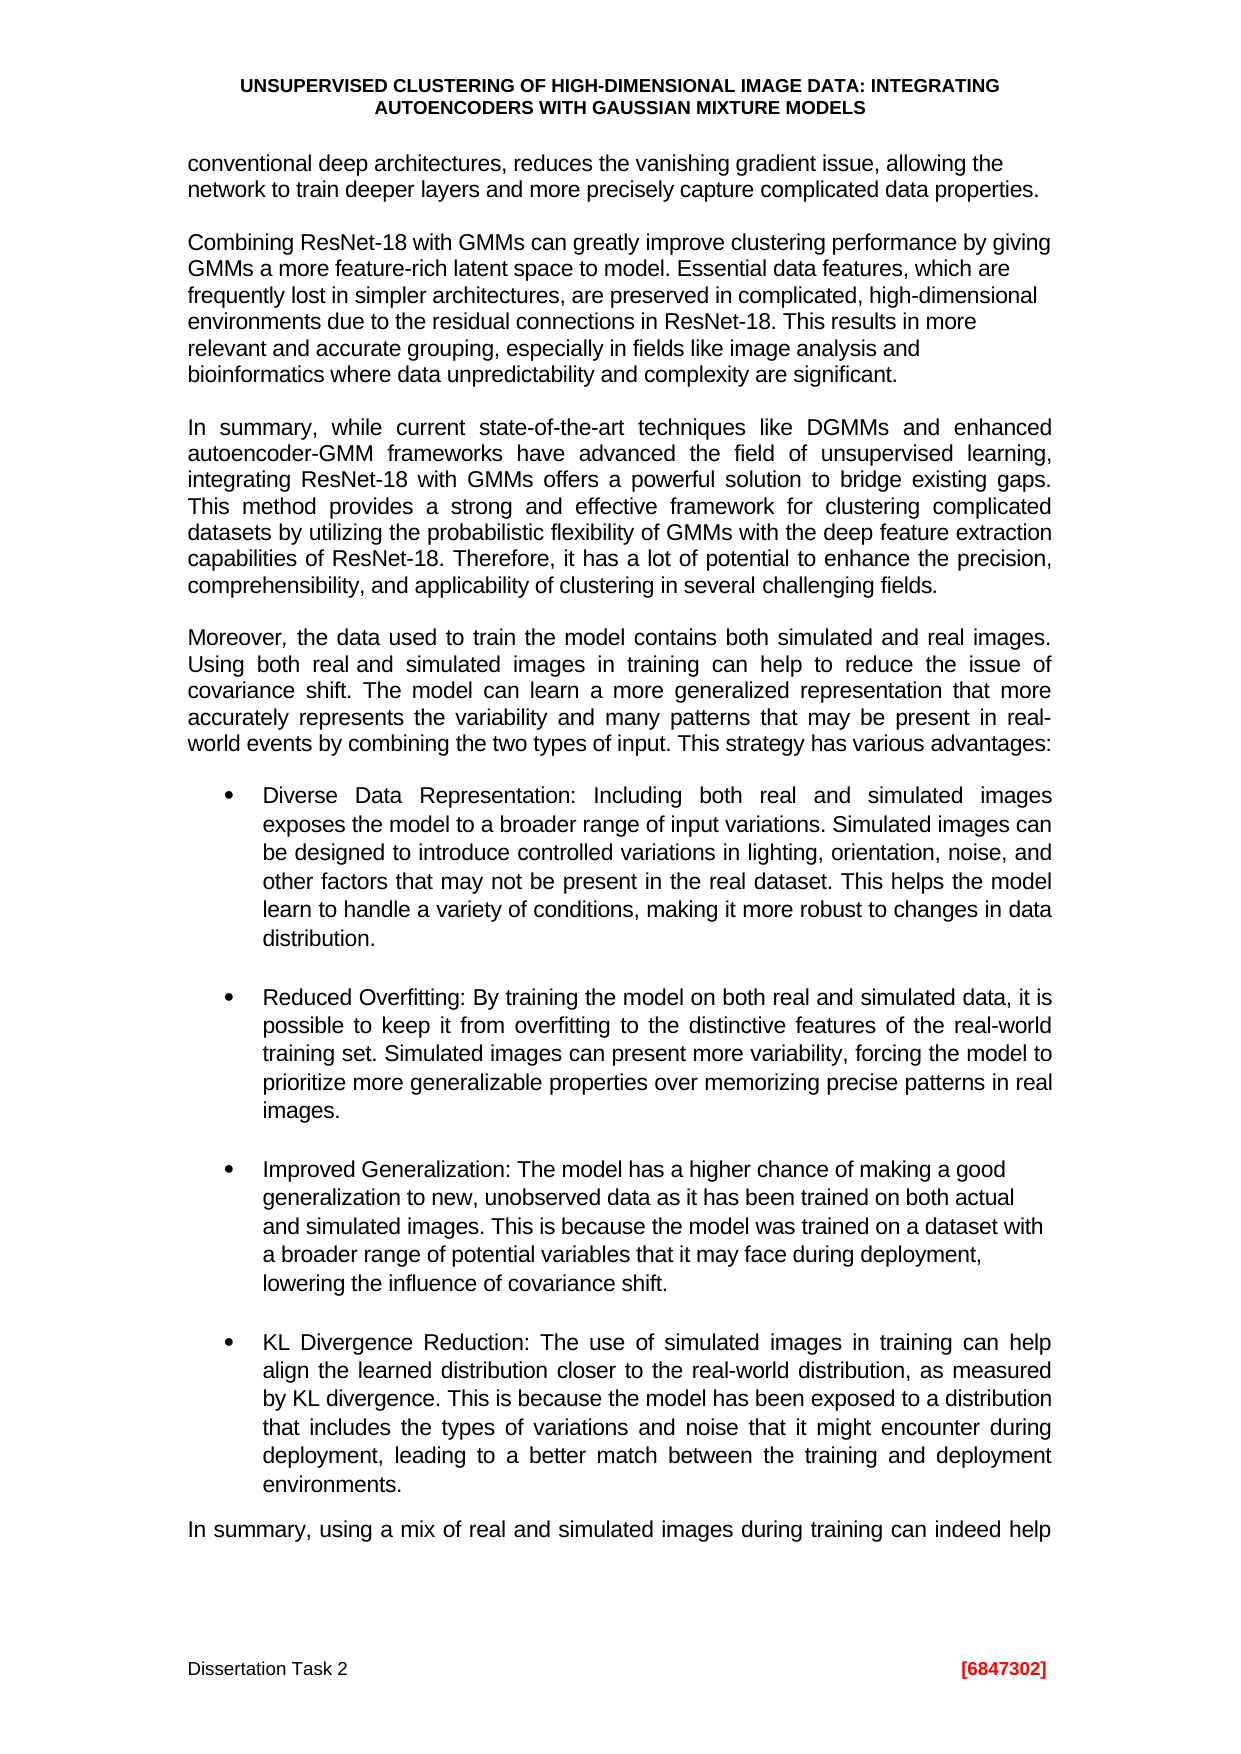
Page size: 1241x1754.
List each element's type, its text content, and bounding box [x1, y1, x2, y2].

text In summary, while current state-of-the-art techniques like DGMMs and enhanced autoencoder-GMM frameworks have advanced the field of unsupervised learning, integrating ResNet-18 with GMMs offers a powerful solution to bridge existing gaps. This method provides a strong and effective framework for clustering complicated datasets by utilizing the probabilistic flexibility of GMMs with the deep feature extraction capabilities of ResNet-18. Therefore, it has a lot of potential to enhance the precision, comprehensibility, and applicability of clustering in several challenging fields. [187, 413, 1053, 598]
list Improved Generalization: The model has a higher chance of making a good generalization to new, unobserved data as it has been trained on both actual and simulated images. This is because the model was trained on a dataset with a broader range of potential variables that it may face during deployment, lowering the influence of covariance shift. [225, 1156, 1053, 1326]
text Combining ResNet-18 with GMMs can greatly improve clustering performance by giving GMMs a more feature-rich latent space to model. Essential data features, which are frequently lost in simpler architectures, are preserved in complicated, high-dimensional environments due to the residual connections in ResNet-18. This results in more relevant and accurate grouping, especially in fields like image analysis and bioinformatics where data unpredictability and complexity are significant. [187, 229, 1053, 387]
list KL Divergence Reduction: The use of simulated images in training can help align the learned distribution closer to the real-world distribution, as measured by KL divergence. This is because the model has been exposed to a distribution that includes the types of variations and noise that it might encounter during deployment, leading to a better match between the training and deployment environments. [225, 1328, 1053, 1497]
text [187, 150, 1053, 203]
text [187, 1516, 1053, 1542]
list Diverse Data Representation: Including both real and simulated images exposes the model to a broader range of input variations. Simulated images can be designed to introduce controlled variations in lighting, orientation, noise, and other factors that may not be present in the real dataset. This helps the model learn to handle a variety of conditions, making it more robust to changes in data distribution. [225, 782, 1053, 981]
list Reduced Overfitting: By training the model on both real and simulated data, it is possible to keep it from overfitting to the distinctive features of the real-world training set. Simulated images can present more variability, forcing the model to prioritize more generalizable properties over memorizing precise patterns in real images. [225, 983, 1053, 1154]
text Moreover, the data used to train the model contains both simulated and real images. Using both real and simulated images in training can help to reduce the issue of covariance shift. The model can learn a more generalized representation that more accurately represents the variability and many patterns that may be present in real-world events by combining the two types of input. This strategy has various advantages: [187, 624, 1053, 756]
